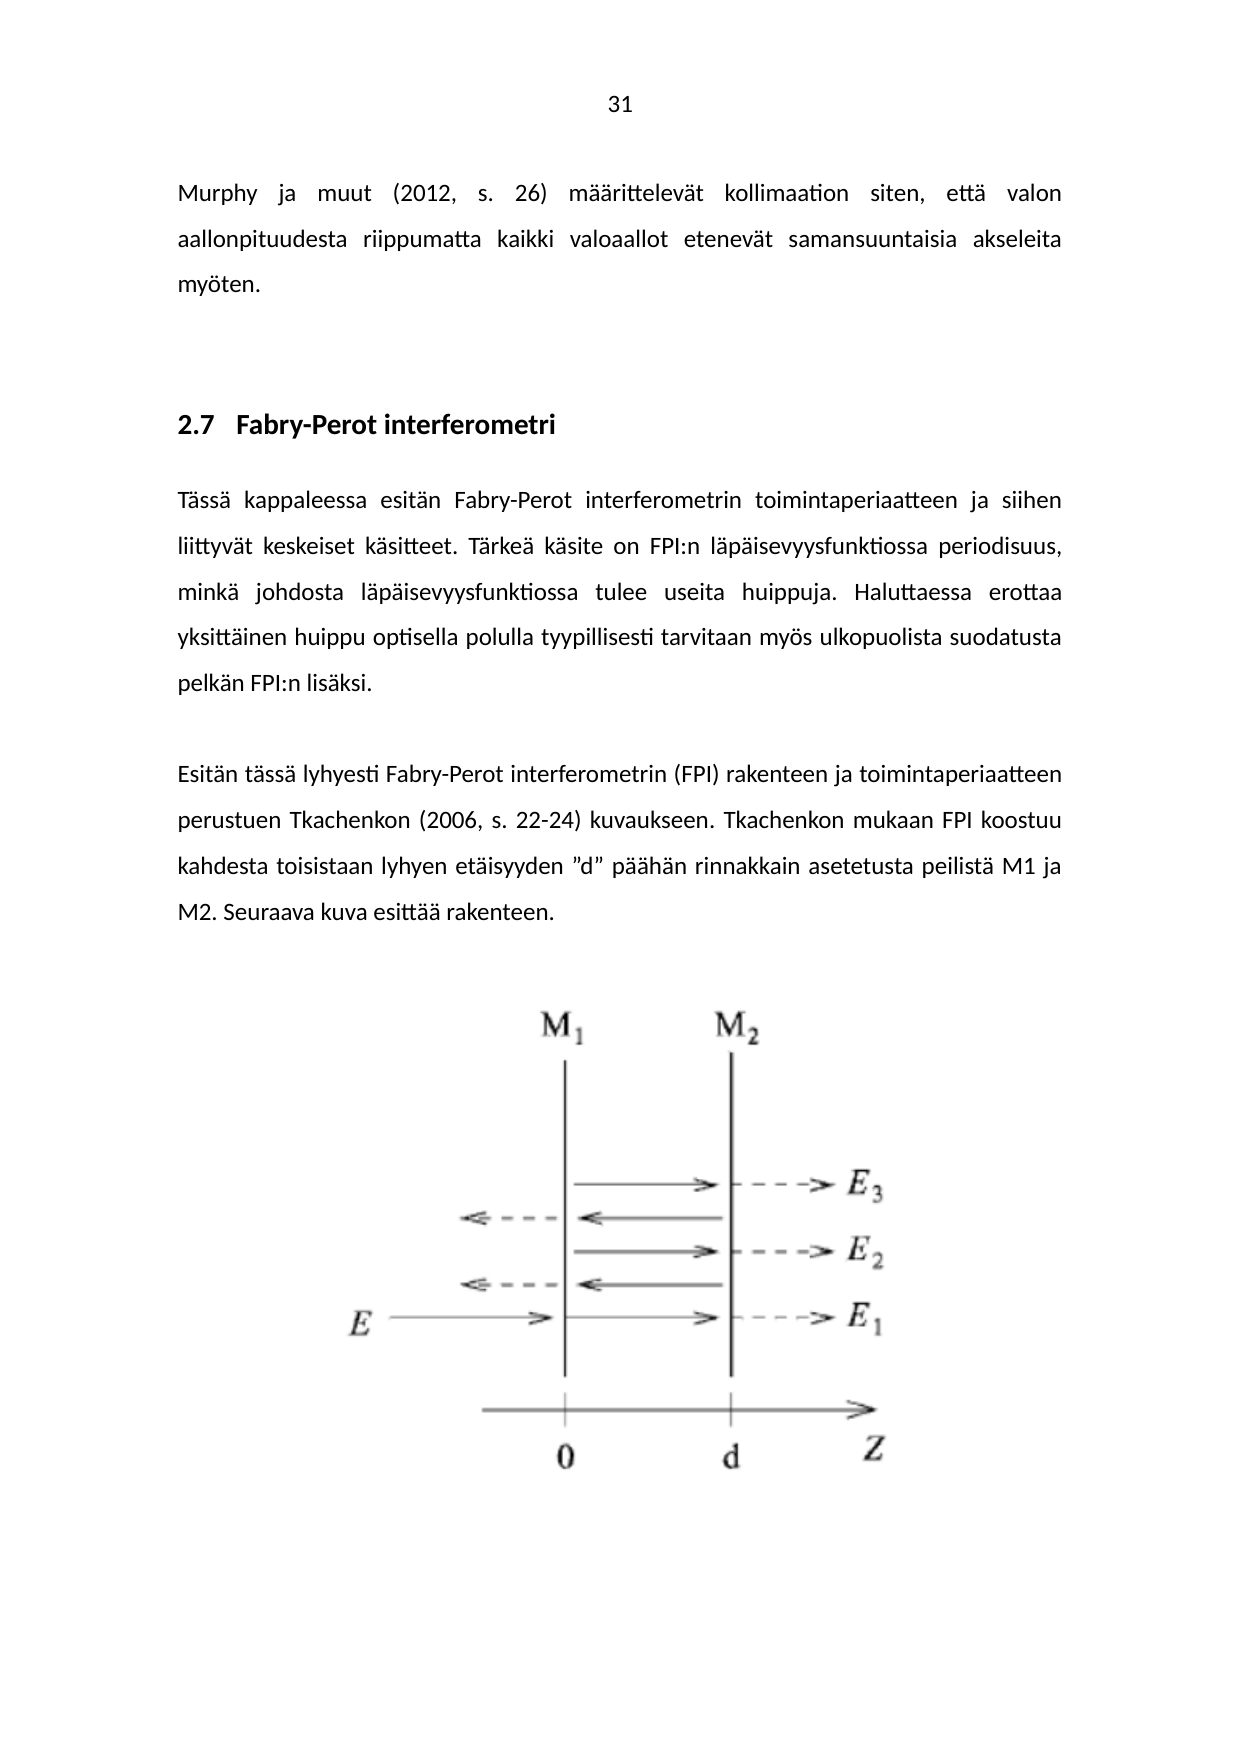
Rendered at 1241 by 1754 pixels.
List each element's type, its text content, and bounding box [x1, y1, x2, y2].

picture [336, 987, 904, 1491]
text Tässä kappaleessa esitän Fabry-Perot interferometrin toimintaperiaatteen ja siihen liittyvät keskeiset käsitteet. Tärkeä käsite on FPI:n läpäisevyysfunktiossa periodisuus, minkä johdosta läpäisevyysfunktiossa tulee useita huippuja. Haluttaessa erottaa yksittäinen huippu optisella polulla tyypillisesti tarvitaan myös ulkopuolista suodatusta pelkän FPI:n lisäksi. [177, 484, 1063, 698]
text Esitän tässä lyhyesti Fabry-Perot interferometrin (FPI) rakenteen ja toimintaperiaatteen perustuen Tkachenkon (2006, s. 22-24) kuvaukseen. Tkachenkon mukaan FPI koostuu kahdesta toisistaan lyhyen etäisyyden ”d” päähän rinnakkain asetetusta peilistä M1 ja M2. Seuraava kuva esittää rakenteen. [177, 759, 1063, 926]
subtitle Fabry-Perot interferometri [177, 406, 1063, 441]
text Murphy ja muut (2012, s. 26) määrittelevät kollimaation siten, että valon aallonpituudesta riippumatta kaikki valoaallot etenevät samansuuntaisia akseleita myöten. [177, 177, 1063, 299]
